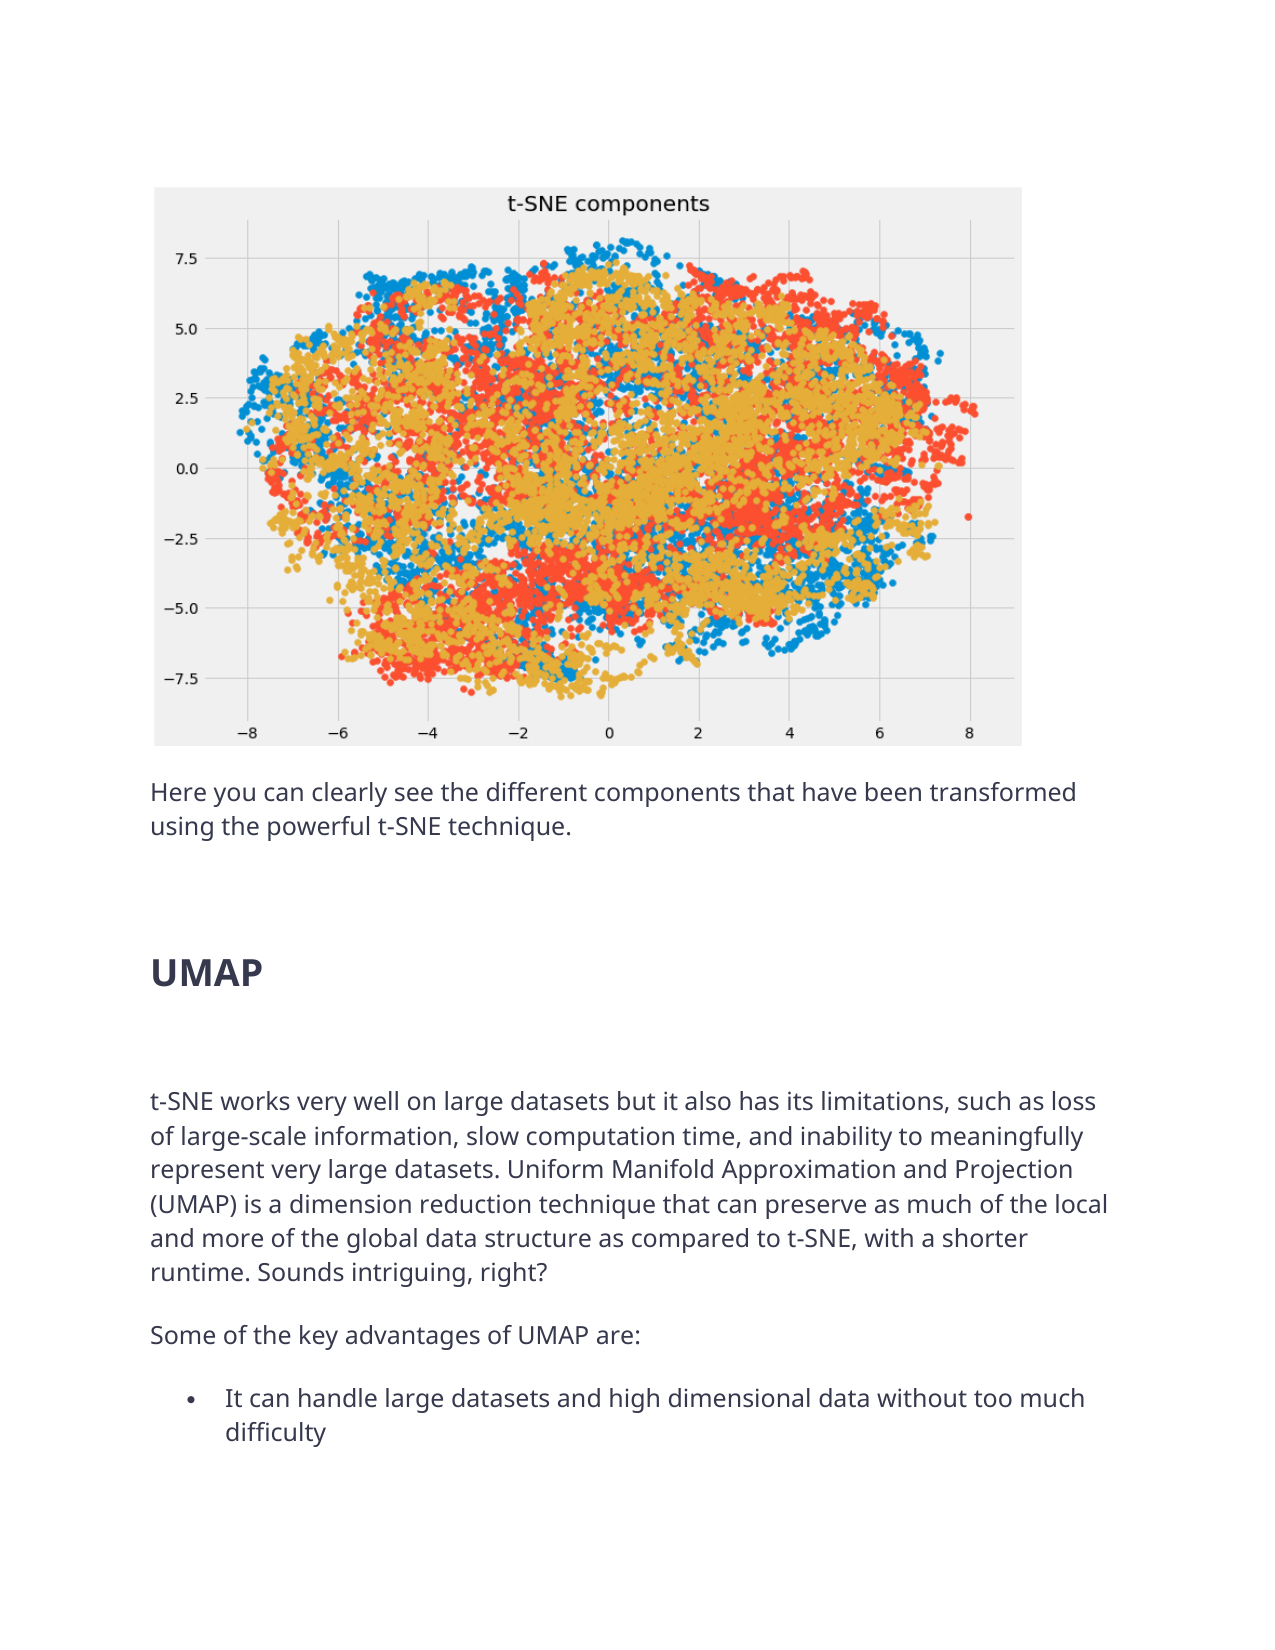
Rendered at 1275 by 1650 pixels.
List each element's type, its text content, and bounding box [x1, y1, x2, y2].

picture [150, 184, 1023, 746]
text t-SNE works very well on large datasets but it also has its limitations, such as loss of large-scale information, slow computation time, and inability to meaningfully represent very large datasets. Uniform Manifold Approximation and Projection (UMAP) is a dimension reduction technique that can preserve as much of the local and more of the global data structure as compared to t-SNE, with a shorter runtime. Sounds intriguing, right? [150, 1084, 1125, 1288]
subtitle UMAP [150, 946, 1125, 997]
text Here you can clearly see the different components that have been transformed using the powerful t-SNE technique. [150, 774, 1125, 843]
text Some of the key advantages of UMAP are: [150, 1318, 1125, 1352]
list It can handle large datasets and high dimensional data without too much difficulty [187, 1381, 1125, 1449]
